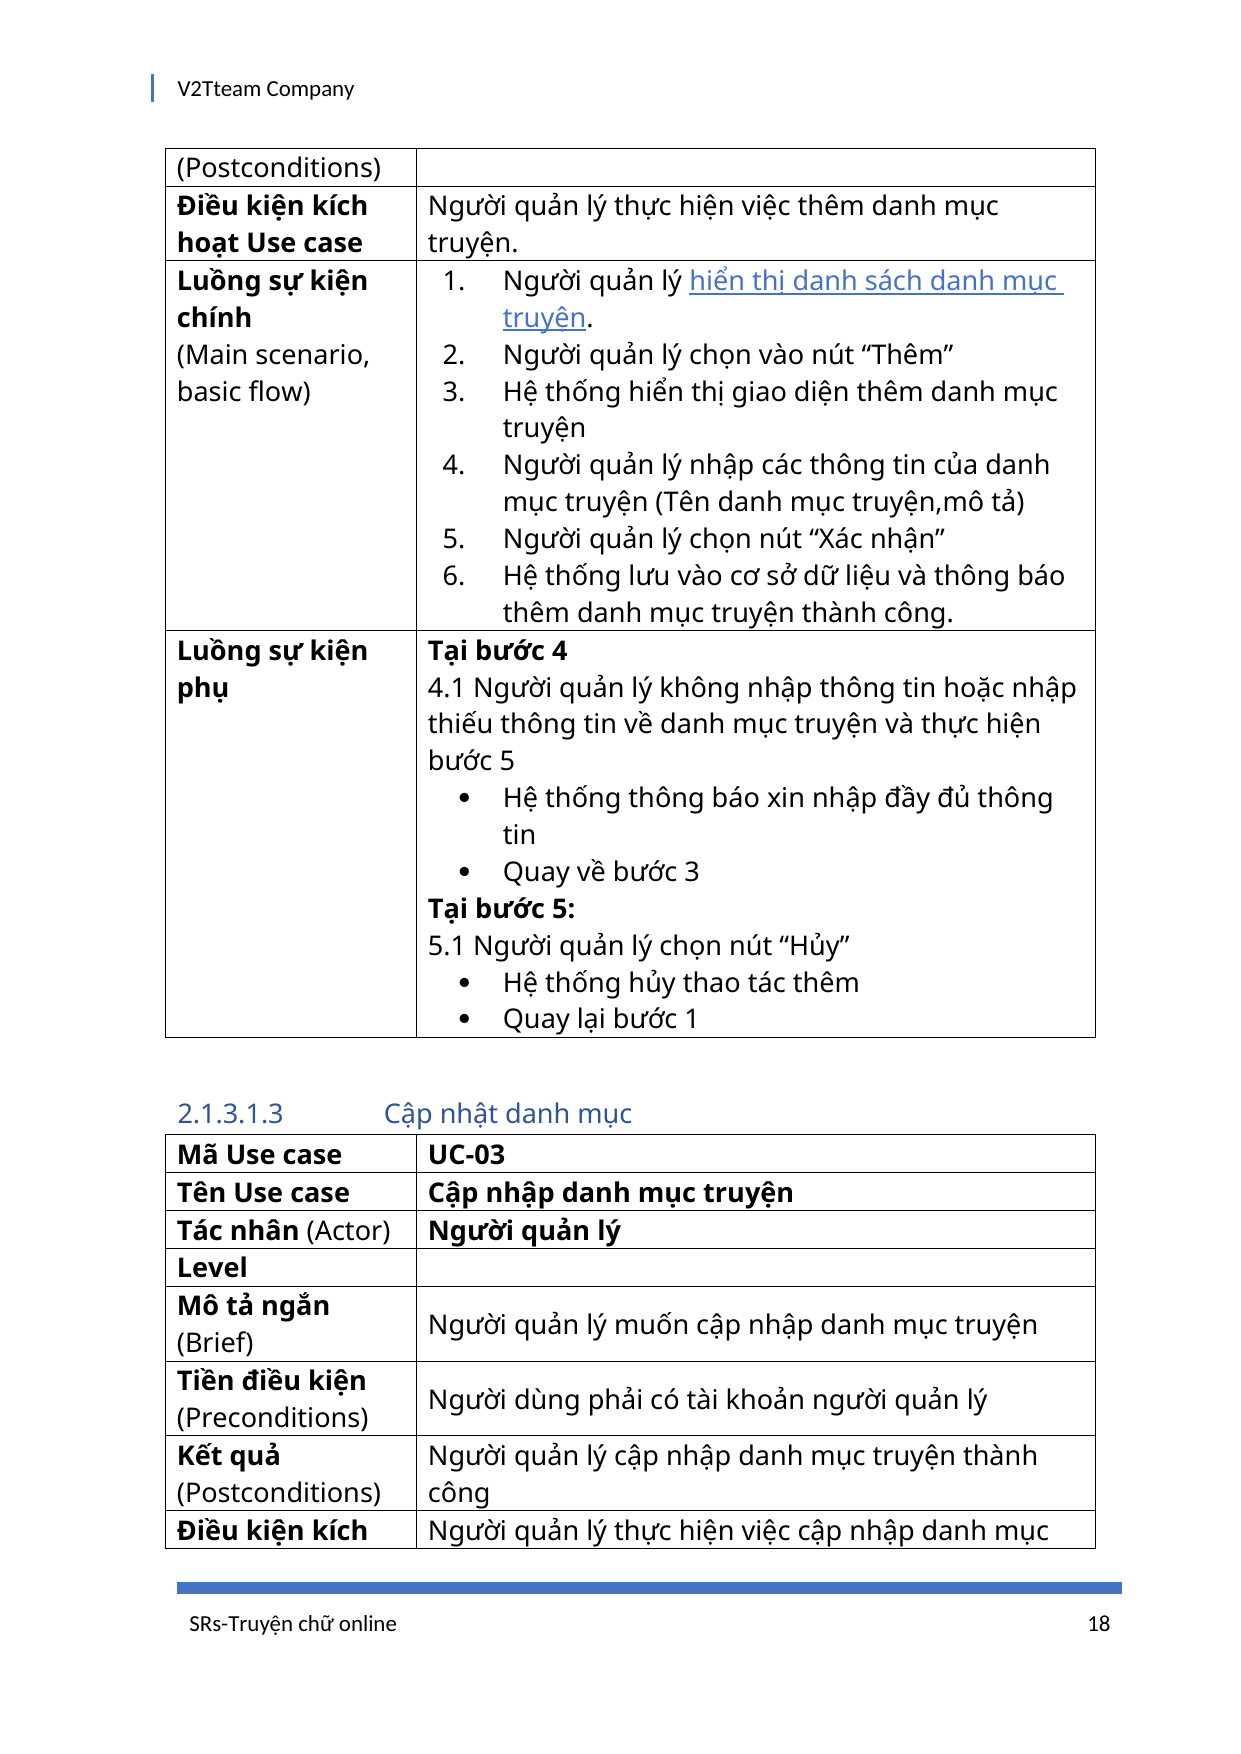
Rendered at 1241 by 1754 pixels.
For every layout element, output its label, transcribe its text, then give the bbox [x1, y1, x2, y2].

table_cell Kết quả (Postconditions) [166, 1436, 416, 1510]
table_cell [166, 149, 416, 186]
table_cell Người quản lý hiển thị danh sách danh mục truyện. Người quản lý chọn vào nút “Thêm” Hệ thống hiển thị giao diện thêm danh mục truyện Người quản lý nhập các thông tin của danh mục truyện (Tên danh mục truyện,mô tả) Người quản lý chọn nút “Xác nhận” Hệ thống lưu vào cơ sở dữ liệu và thông báo thêm danh mục truyện thành công. [417, 261, 1095, 630]
table_cell Tại bước 4 4.1 Người quản lý không nhập thông tin hoặc nhập thiếu thông tin về danh mục truyện và thực hiện bước 5 Hệ thống thông báo xin nhập đầy đủ thông tin Quay về bước 3 Tại bước 5: 5.1 Người quản lý chọn nút “Hủy” Hệ thống hủy thao tác thêm Quay lại bước 1 [417, 631, 1095, 1037]
table_cell Cập nhập danh mục truyện [417, 1173, 1095, 1210]
table_cell Level [166, 1249, 416, 1286]
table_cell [417, 1511, 1095, 1548]
table_cell Tiền điều kiện (Preconditions) [166, 1362, 416, 1435]
table_cell Luồng sự kiện phụ [166, 631, 416, 1037]
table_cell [166, 1511, 416, 1548]
table_cell Tác nhân (Actor) [166, 1211, 416, 1248]
table_cell Mô tả ngắn (Brief) [166, 1287, 416, 1361]
table_cell Tên Use case [166, 1173, 416, 1210]
subtitle Cập nhật danh mục [177, 1094, 1122, 1131]
table_header Mã Use case [166, 1135, 416, 1172]
table_cell Người quản lý [417, 1211, 1095, 1248]
table_header UC-03 [417, 1135, 1095, 1172]
table_cell [417, 1249, 1095, 1286]
table_cell Điều kiện kích hoạt Use case [166, 187, 416, 260]
table_cell Luồng sự kiện chính (Main scenario, basic flow) [166, 261, 416, 630]
table_cell Người dùng phải có tài khoản người quản lý [417, 1362, 1095, 1435]
table_cell Người quản lý thực hiện việc thêm danh mục truyện. [417, 187, 1095, 260]
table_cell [417, 149, 1095, 186]
table_cell Người quản lý cập nhập danh mục truyện thành công [417, 1436, 1095, 1510]
table_cell Người quản lý muốn cập nhập danh mục truyện [417, 1287, 1095, 1361]
